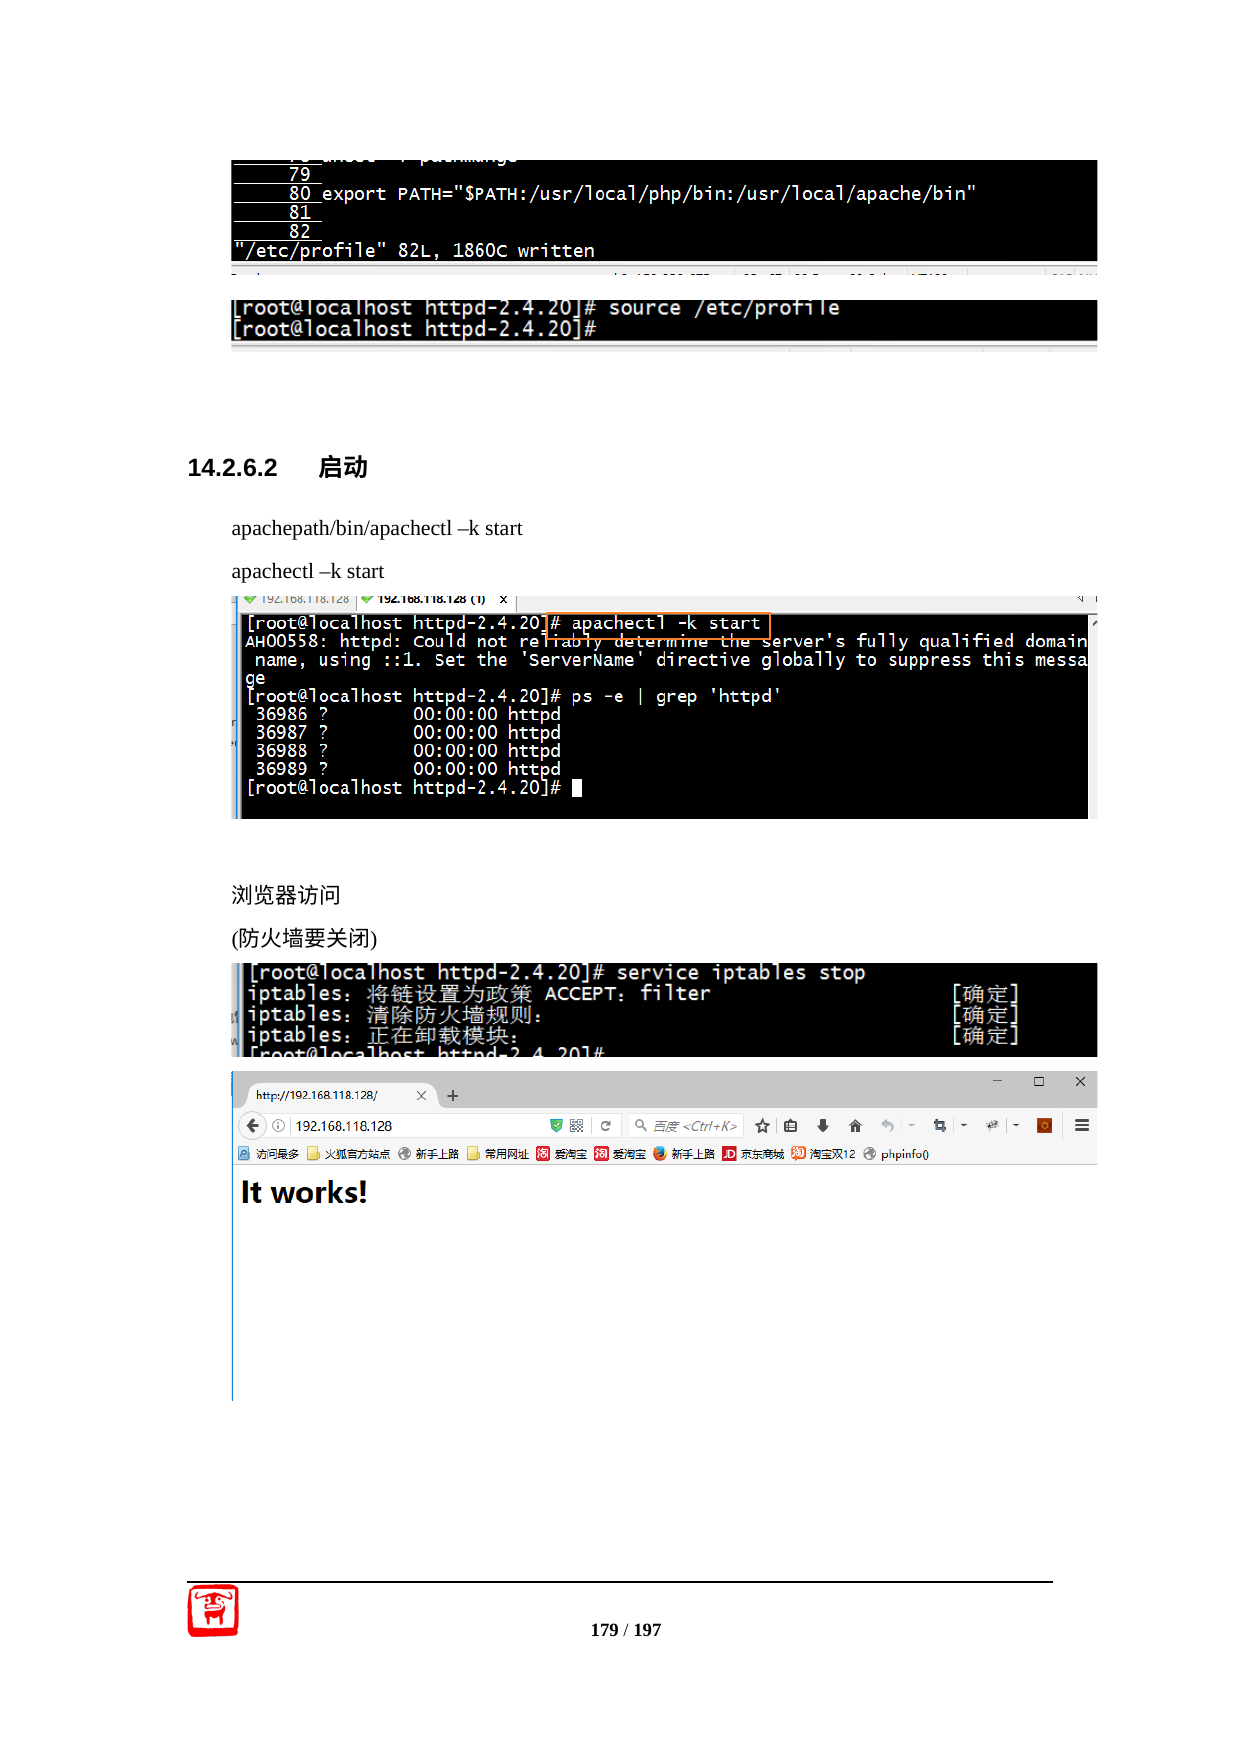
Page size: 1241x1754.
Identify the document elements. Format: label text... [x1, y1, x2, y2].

picture [231, 596, 1098, 819]
text apachepath/bin/apachectl –k start [187, 511, 1053, 543]
picture [187, 1584, 239, 1637]
picture [231, 1071, 1098, 1401]
subtitle 启动 [187, 433, 1053, 498]
picture [231, 160, 1098, 275]
picture [231, 963, 1098, 1057]
text 浏览器访问 [187, 878, 1053, 910]
picture [231, 300, 1098, 352]
text (防火墙要关闭) [187, 921, 1053, 953]
text apachectl –k start [187, 554, 1053, 586]
